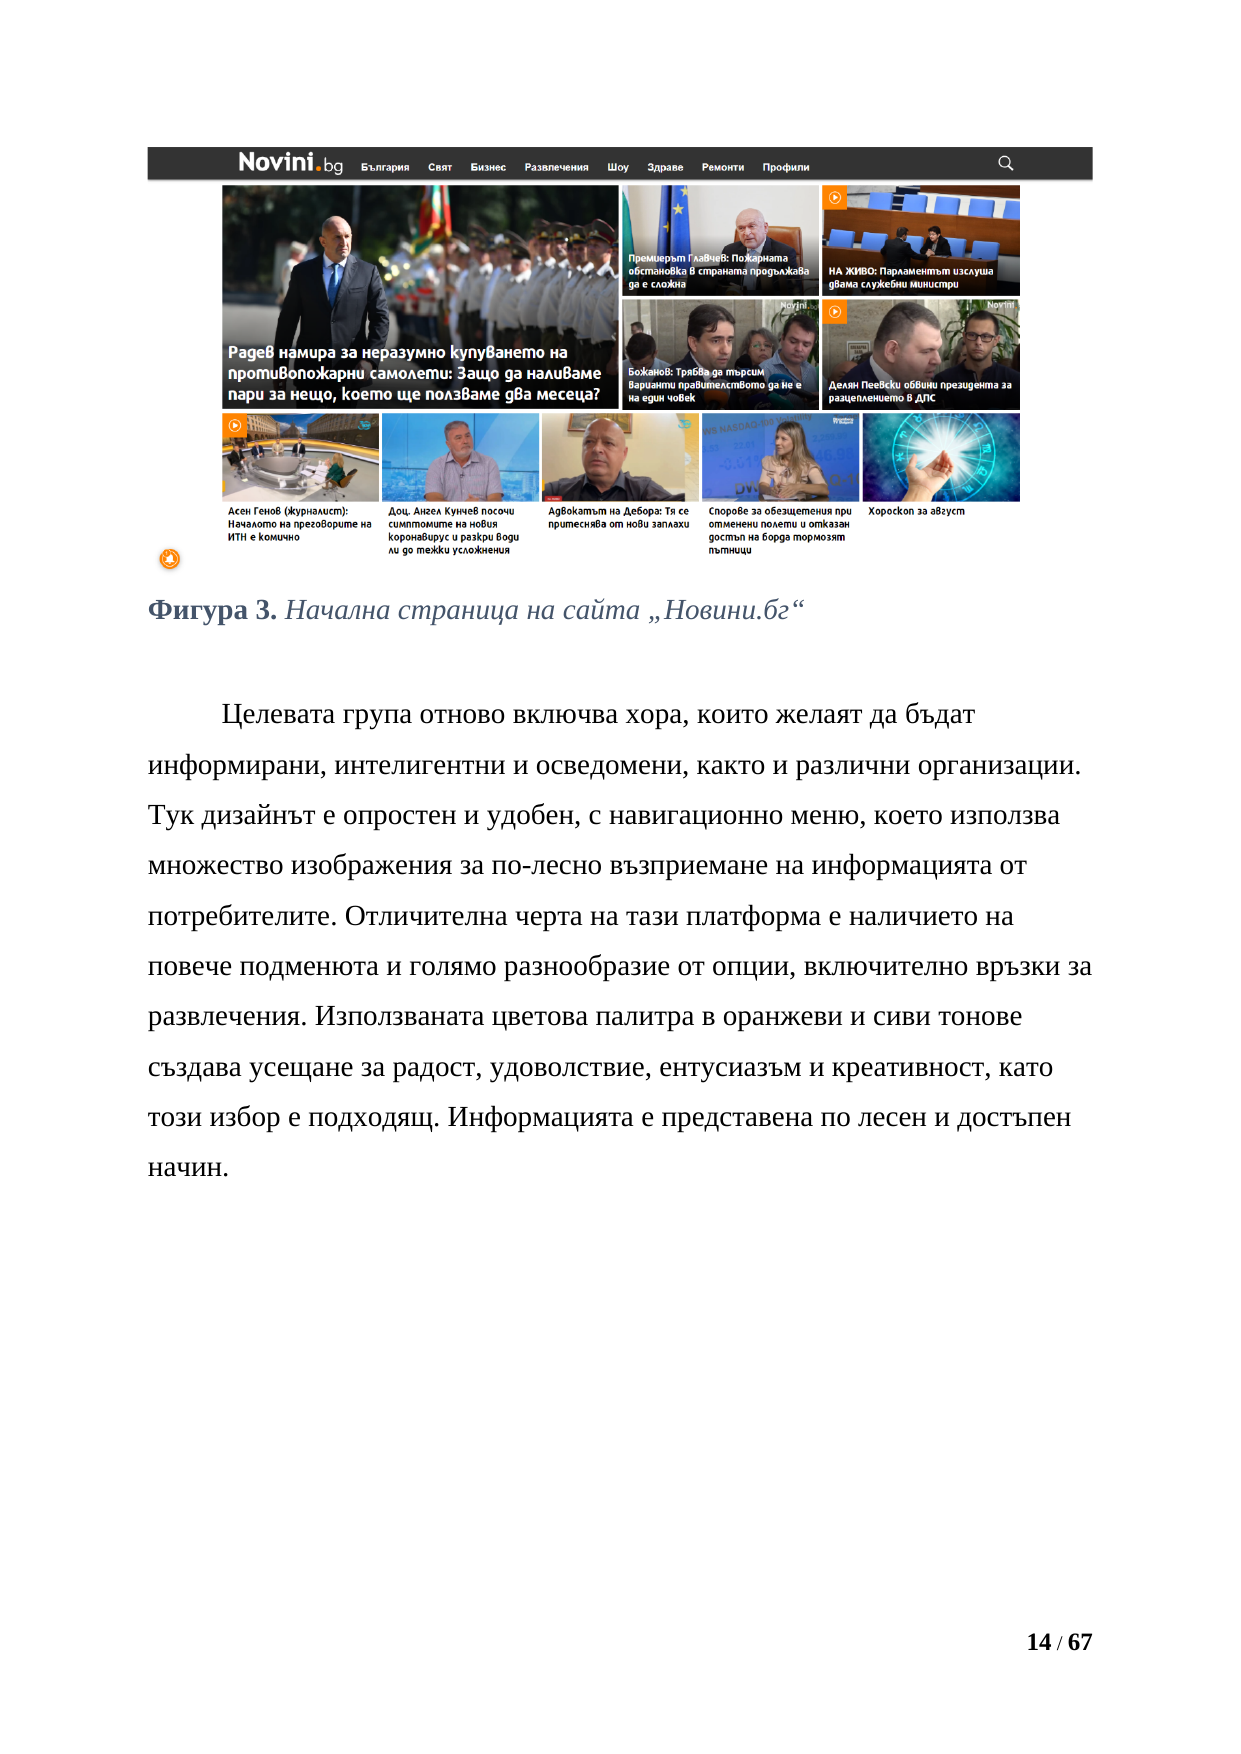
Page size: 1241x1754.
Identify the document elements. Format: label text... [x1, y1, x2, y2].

picture [147, 147, 1093, 580]
text Фигура 3. Начална страница на сайта „Новини.бг“ [148, 592, 1093, 625]
text Целевата група отново включва хора, които желаят да бъдат информирани, интелигентни и осведомени, както и различни организации. Тук дизайнът е опростен и удобен, с навигационно меню, което използва множество изображения за по-лесно възприемане на информацията от потребителите. Отличителна черта на тази платформа е наличието на повече подменюта и голямо разнообразие от опции, включително връзки за развлечения. Използваната цветова палитра в оранжеви и сиви тонове създава усещане за радост, удоволствие, ентусиазъм и креативност, като този избор е подходящ. Информацията е представена по лесен и достъпен начин. [148, 696, 1093, 1183]
